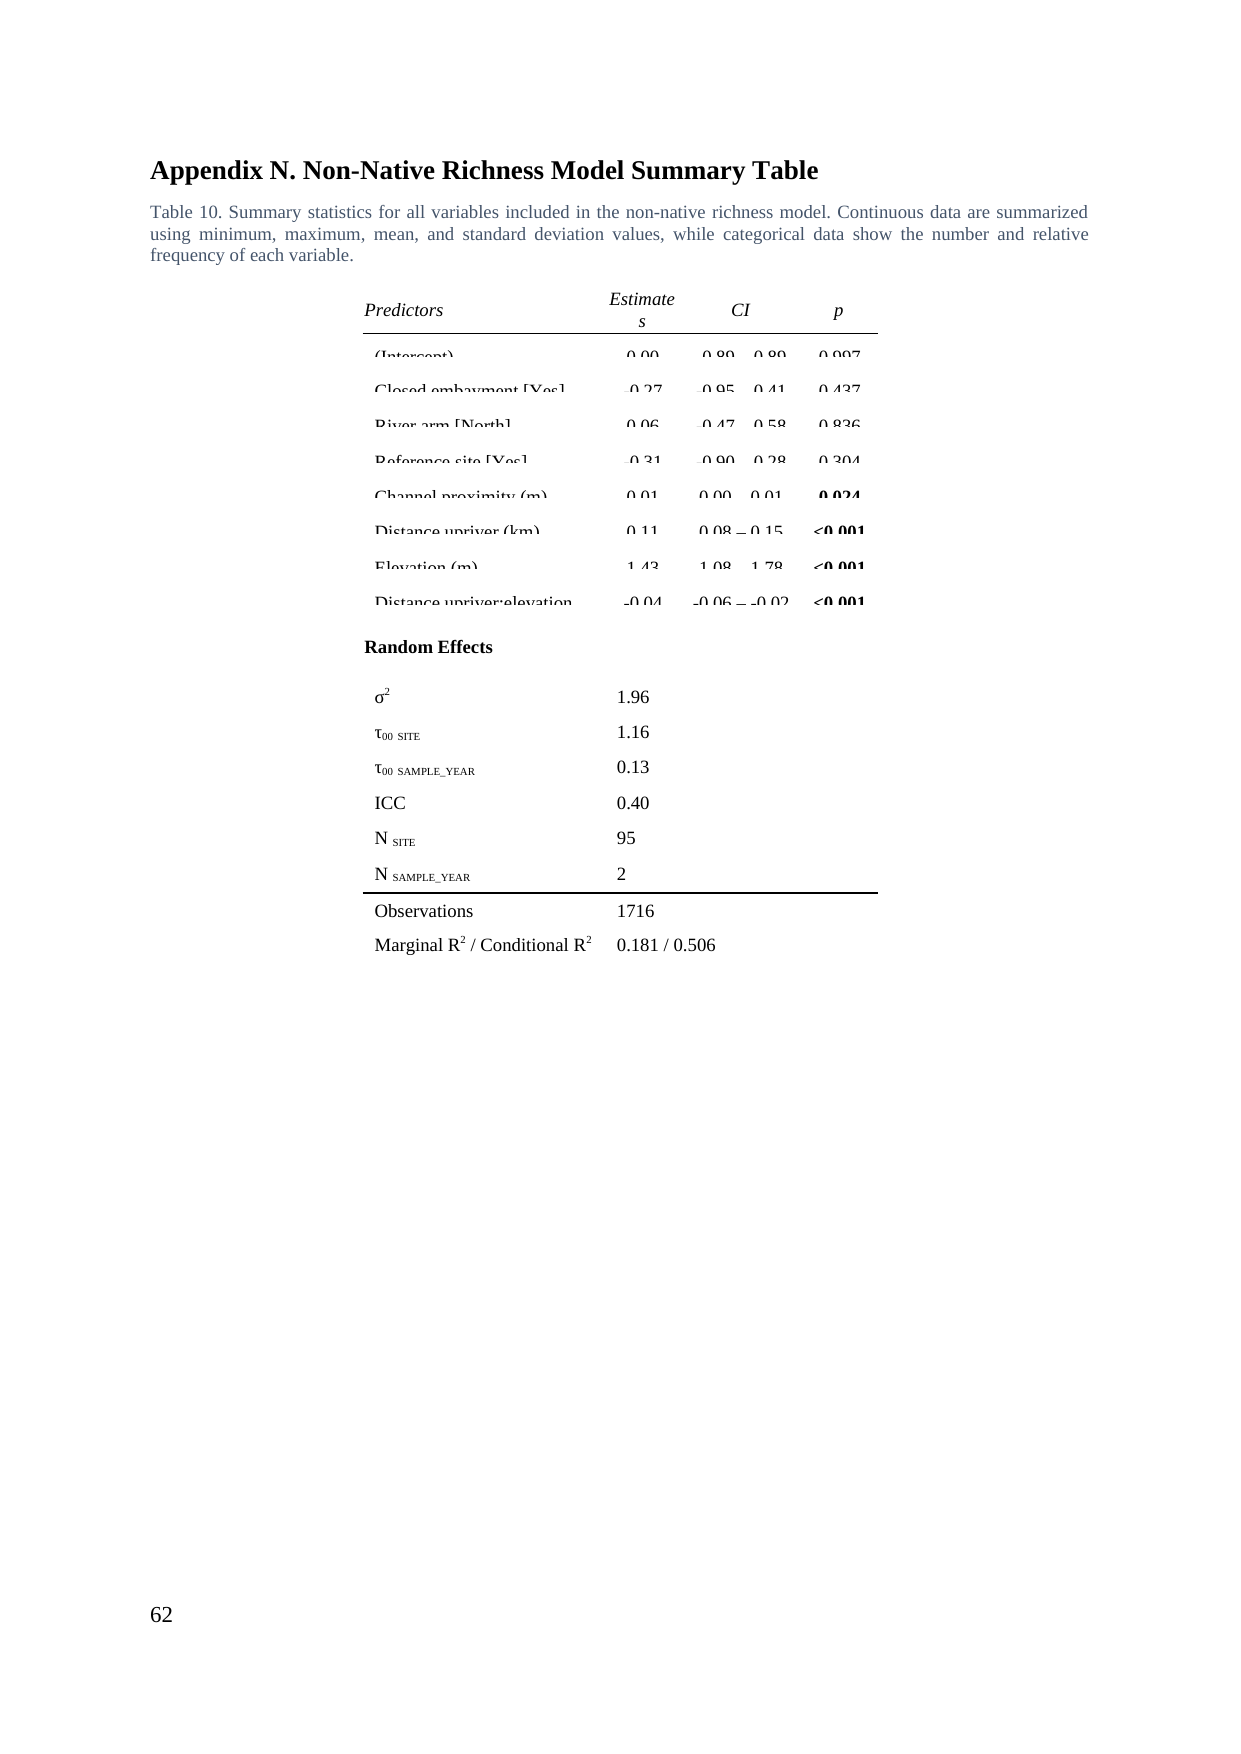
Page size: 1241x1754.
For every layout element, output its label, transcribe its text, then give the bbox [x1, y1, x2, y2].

table_cell [681, 404, 801, 439]
table_cell [605, 715, 878, 750]
table_cell [681, 334, 801, 368]
table_cell [605, 545, 681, 581]
table_cell [801, 439, 878, 474]
table_header [681, 286, 801, 333]
table_cell [363, 368, 605, 403]
table_cell [801, 545, 878, 581]
table_cell [363, 404, 605, 439]
table_cell [605, 894, 878, 927]
table_header [363, 286, 605, 333]
table_cell [363, 928, 605, 963]
table_cell [605, 404, 681, 439]
table_cell [363, 786, 605, 821]
table_header [801, 286, 878, 333]
table_cell [363, 510, 605, 545]
table_cell [363, 474, 605, 510]
table_cell [801, 404, 878, 439]
table_cell [801, 368, 878, 403]
table_cell [363, 581, 605, 616]
table_cell [681, 510, 801, 545]
table_cell [605, 928, 878, 963]
table_cell [363, 616, 878, 679]
table_cell [605, 821, 878, 857]
table_cell [363, 821, 605, 857]
table_cell [605, 474, 681, 510]
table_header [605, 286, 681, 333]
table_cell [605, 581, 681, 616]
table_cell [605, 368, 681, 403]
table_cell [681, 474, 801, 510]
table_cell [801, 510, 878, 545]
table_cell [681, 581, 801, 616]
table_cell [605, 857, 878, 892]
table_cell [363, 750, 605, 786]
table_cell [363, 680, 605, 715]
table_cell [605, 750, 878, 786]
table_cell [605, 439, 681, 474]
table_cell [605, 680, 878, 715]
table_cell [363, 715, 605, 750]
table_cell [681, 368, 801, 403]
table_cell [363, 545, 605, 581]
subtitle NRMST [150, 154, 1090, 185]
text Table 10. Summary statistics for all variables included in the non-native richness model. Continuous data are summarized using minimum, maximum, mean, and standard deviation values, while categorical data show the number and relative frequency of each variable. [150, 201, 1090, 266]
table_cell [363, 334, 605, 368]
table_cell [605, 786, 878, 821]
table_cell [801, 334, 878, 368]
table_cell [363, 857, 605, 892]
table_cell [363, 894, 605, 927]
table_cell [801, 474, 878, 510]
table_cell [363, 439, 605, 474]
table_cell [605, 510, 681, 545]
table_cell [681, 545, 801, 581]
table_cell [681, 439, 801, 474]
table_cell [801, 581, 878, 616]
table_cell [605, 334, 681, 368]
